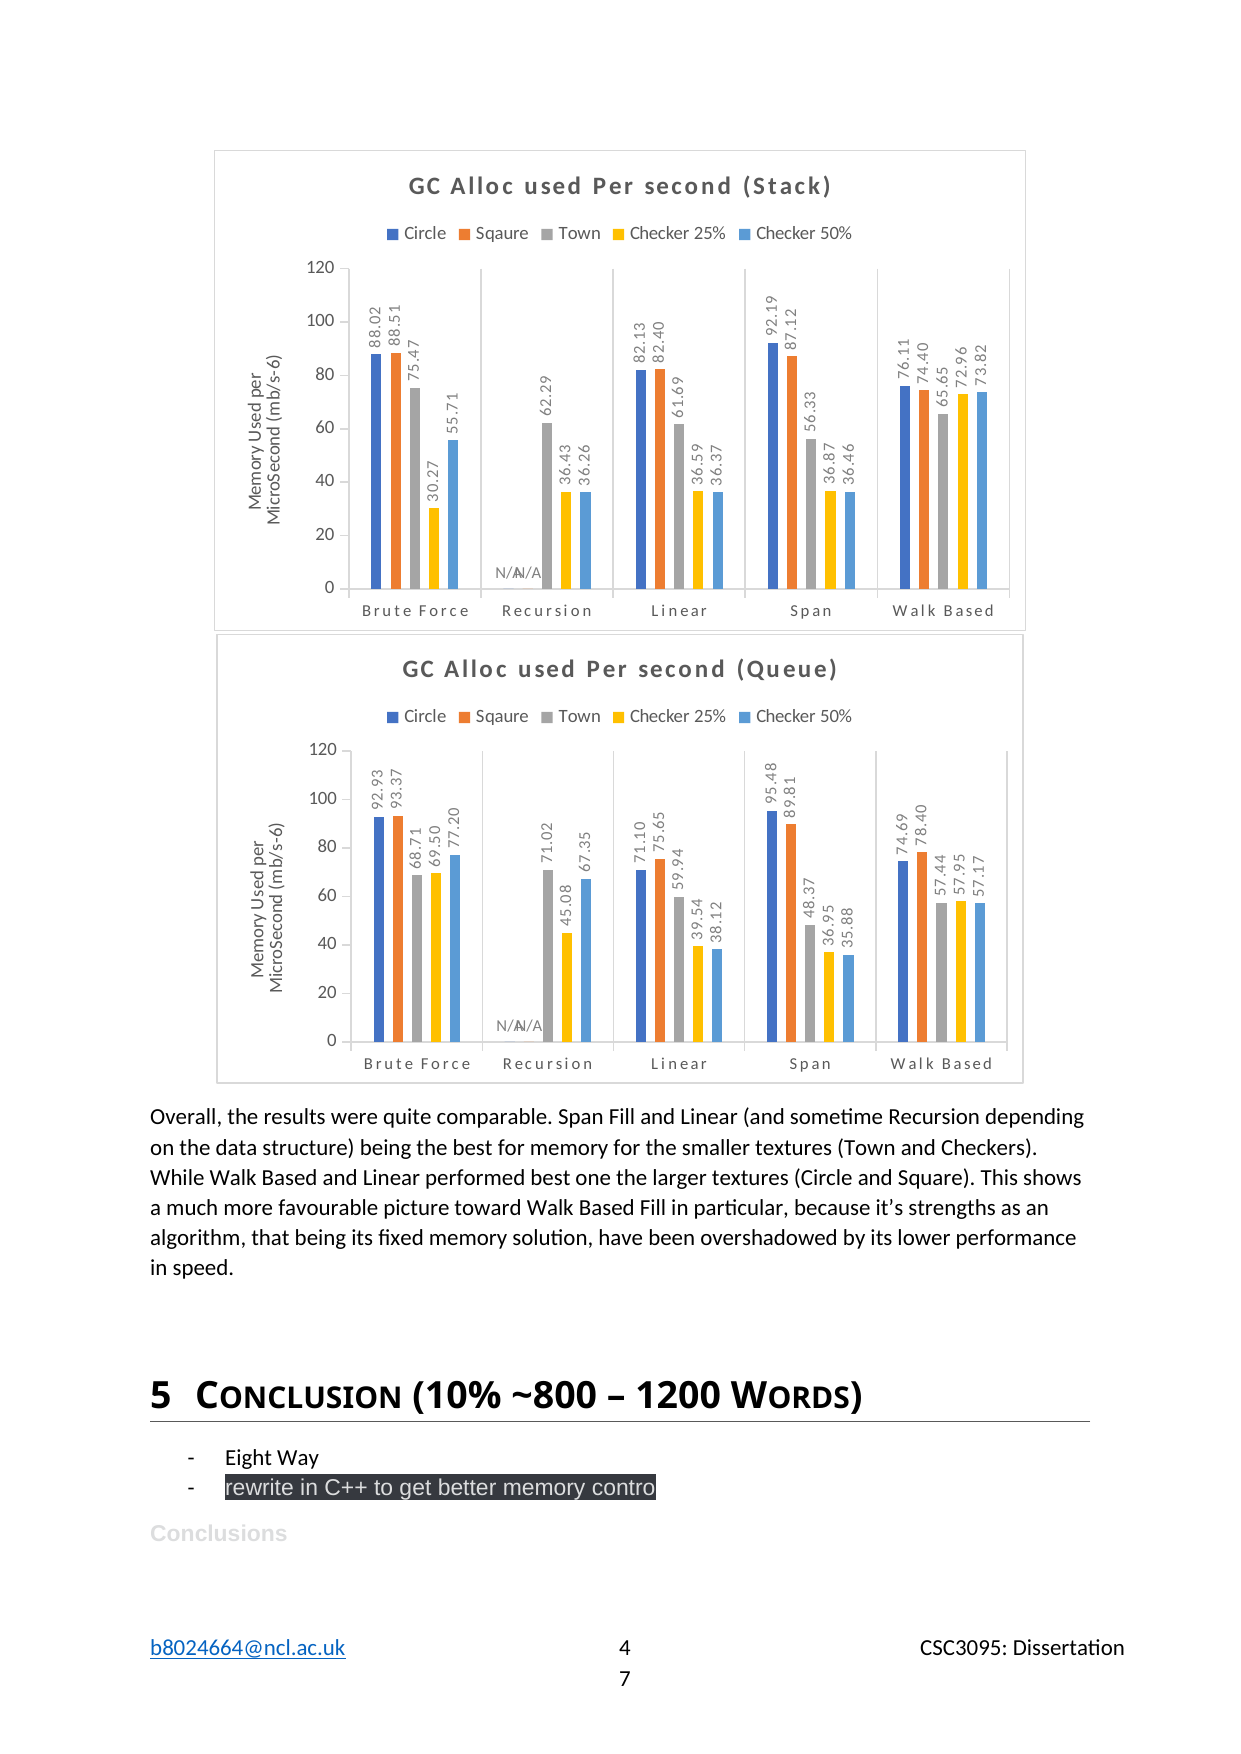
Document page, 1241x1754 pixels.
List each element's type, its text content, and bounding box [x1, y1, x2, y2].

subtitle Conclusion (10% ~800 – 1200 Words) [150, 1368, 1090, 1421]
list Eight Way [187, 1443, 1090, 1471]
text Conclusions [150, 1520, 1090, 1546]
text Overall, the results were quite comparable. Span Fill and Linear (and sometime Recursion depending on the data structure) being the best for memory for the smaller textures (Town and Checkers). While Walk Based and Linear performed best one the larger textures (Circle and Square). This shows a much more favourable picture toward Walk Based Fill in particular, because it’s strengths as an algorithm, that being its fixed memory solution, have been overshadowed by its lower performance in speed. [150, 1102, 1090, 1282]
list rewrite in C++ to get better memory contro [187, 1473, 1090, 1501]
